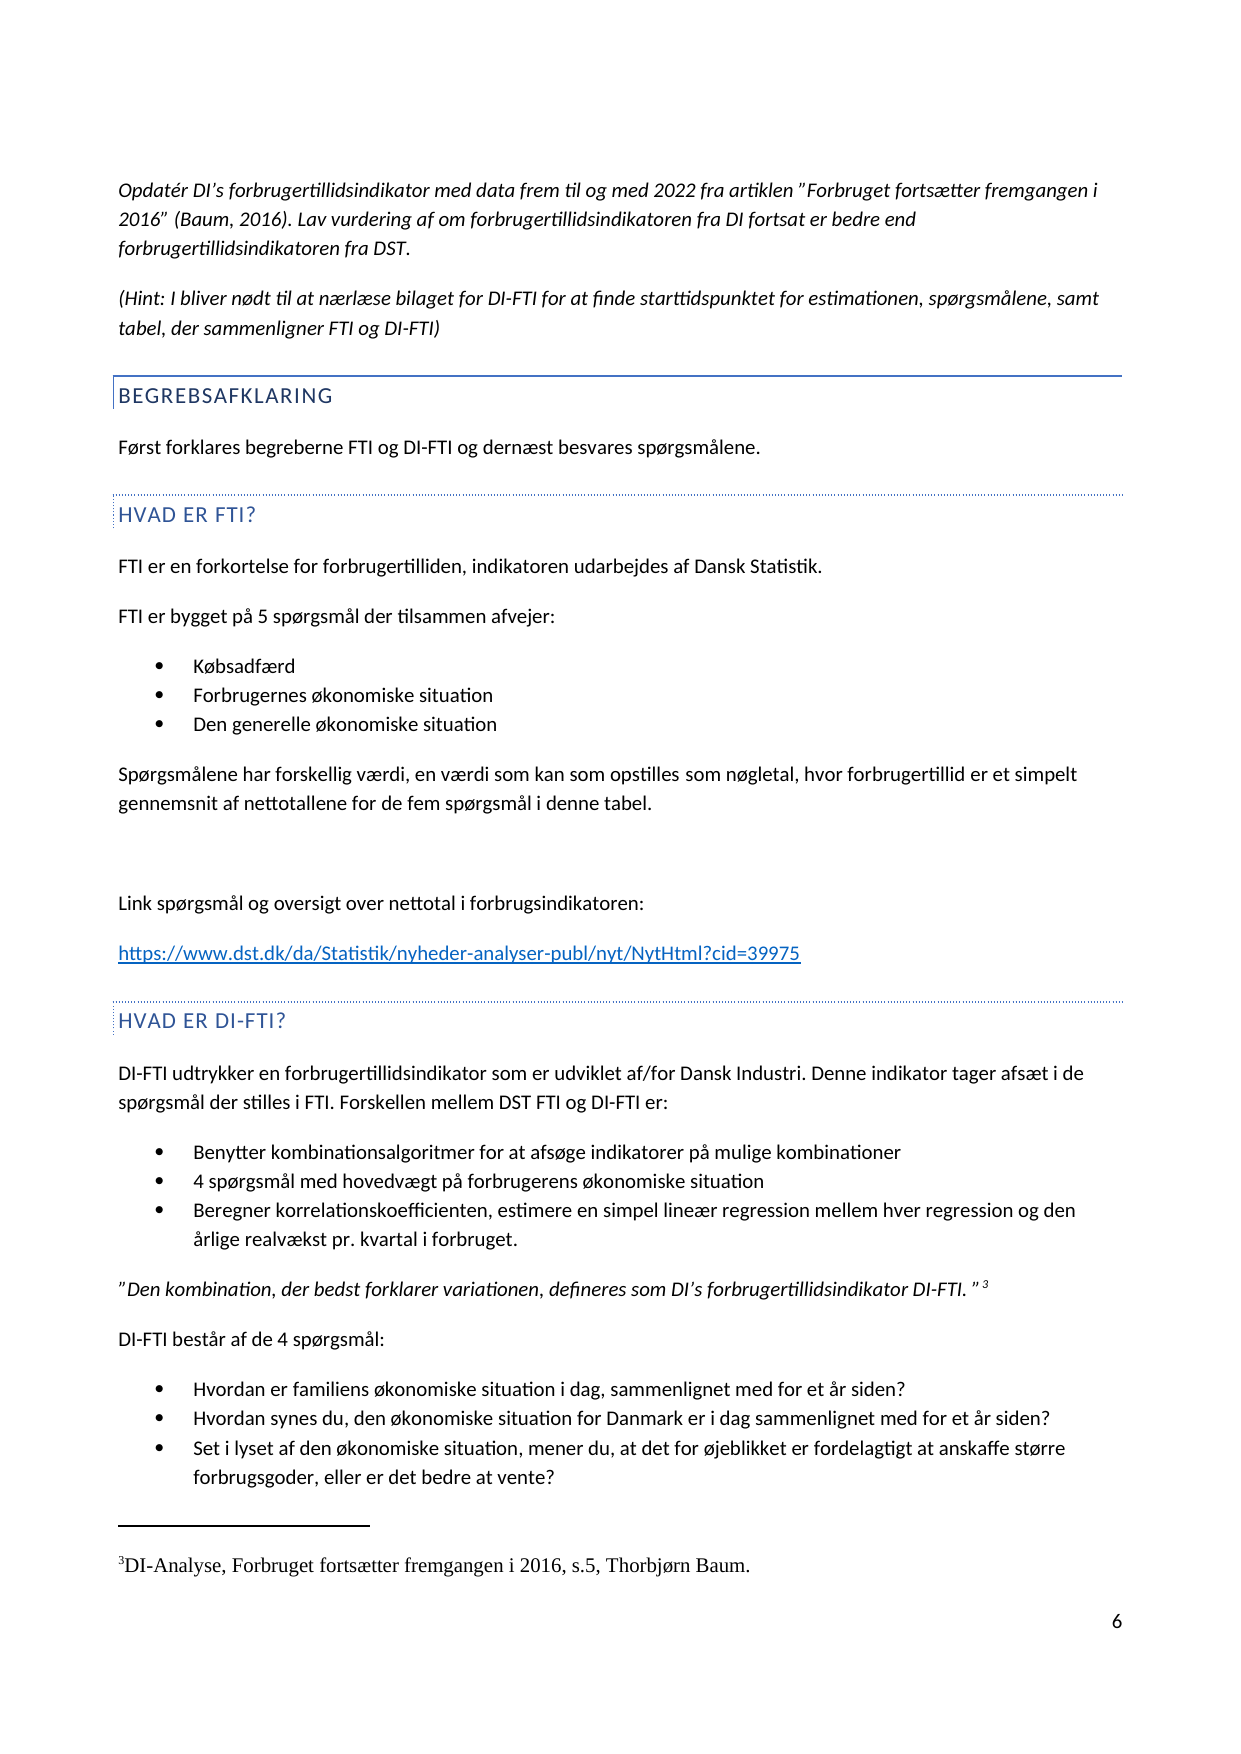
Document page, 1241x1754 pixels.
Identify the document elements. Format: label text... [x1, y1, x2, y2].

text Link spørgsmål og oversigt over nettotal i forbrugsindikatoren: [118, 891, 1122, 916]
text DI-FTI udtrykker en forbrugertillidsindikator som er udviklet af/for Dansk Industri. Denne indikator tager afsæt i de spørgsmål der stilles i FTI. Forskellen mellem DST FTI og DI-FTI er: [118, 1060, 1122, 1114]
subtitle Hvad er FTI? [112, 494, 1122, 528]
list Beregner korrelationskoefficienten, estimere en simpel lineær regression mellem hver regression og den årlige realvækst pr. kvartal i forbruget. [156, 1197, 1122, 1252]
text Spørgsmålene har forskellig værdi, en værdi som kan som opstilles som nøgletal, hvor forbrugertillid er et simpelt gennemsnit af nettotallene for de fem spørgsmål i denne tabel. [118, 761, 1122, 816]
list Købsadfærd [156, 653, 1122, 678]
text Opdatér DI’s forbrugertillidsindikator med data frem til og med 2022 fra artiklen ”Forbruget fortsætter fremgangen i 2016” (Baum, 2016). Lav vurdering af om forbrugertillidsindikatoren fra DI fortsat er bedre end forbrugertillidsindikatoren fra DST. [118, 177, 1122, 261]
list Den generelle økonomiske situation [156, 711, 1122, 737]
text DI-FTI består af de 4 spørgsmål: [118, 1326, 1122, 1352]
list Benytter kombinationsalgoritmer for at afsøge indikatorer på mulige kombinationer [156, 1139, 1122, 1164]
text FTI er en forkortelse for forbrugertilliden, indikatoren udarbejdes af Dansk Statistik. [118, 553, 1122, 578]
text https://www.dst.dk/da/Statistik/nyheder-analyser-publ/nyt/NytHtml?cid=39975 [118, 941, 1122, 966]
list Forbrugernes økonomiske situation [156, 682, 1122, 708]
text (Hint: I bliver nødt til at nærlæse bilaget for DI-FTI for at finde starttidspunktet for estimationen, spørgsmålene, samt tabel, der sammenligner FTI og DI-FTI) [118, 286, 1122, 340]
text Først forklares begreberne FTI og DI-FTI og dernæst besvares spørgsmålene. [118, 434, 1122, 459]
list Hvordan synes du, den økonomiske situation for Danmark er i dag sammenlignet med for et år siden? [156, 1406, 1122, 1431]
text FTI er bygget på 5 spørgsmål der tilsammen afvejer: [118, 603, 1122, 628]
text ”Den kombination, der bedst forklarer variationen, defineres som DI’s forbrugertillidsindikator DI-FTI. ” [118, 1276, 1122, 1302]
subtitle Begrebsafklaring [114, 377, 1122, 409]
list Hvordan er familiens økonomiske situation i dag, sammenlignet med for et år siden? [156, 1376, 1122, 1402]
list Set i lyset af den økonomiske situation, mener du, at det for øjeblikket er fordelagtigt at anskaffe større forbrugsgoder, eller er det bedre at vente? [156, 1435, 1122, 1489]
list 4 spørgsmål med hovedvægt på forbrugerens økonomiske situation [156, 1168, 1122, 1193]
subtitle Hvad er DI-FTI? [112, 1001, 1122, 1035]
